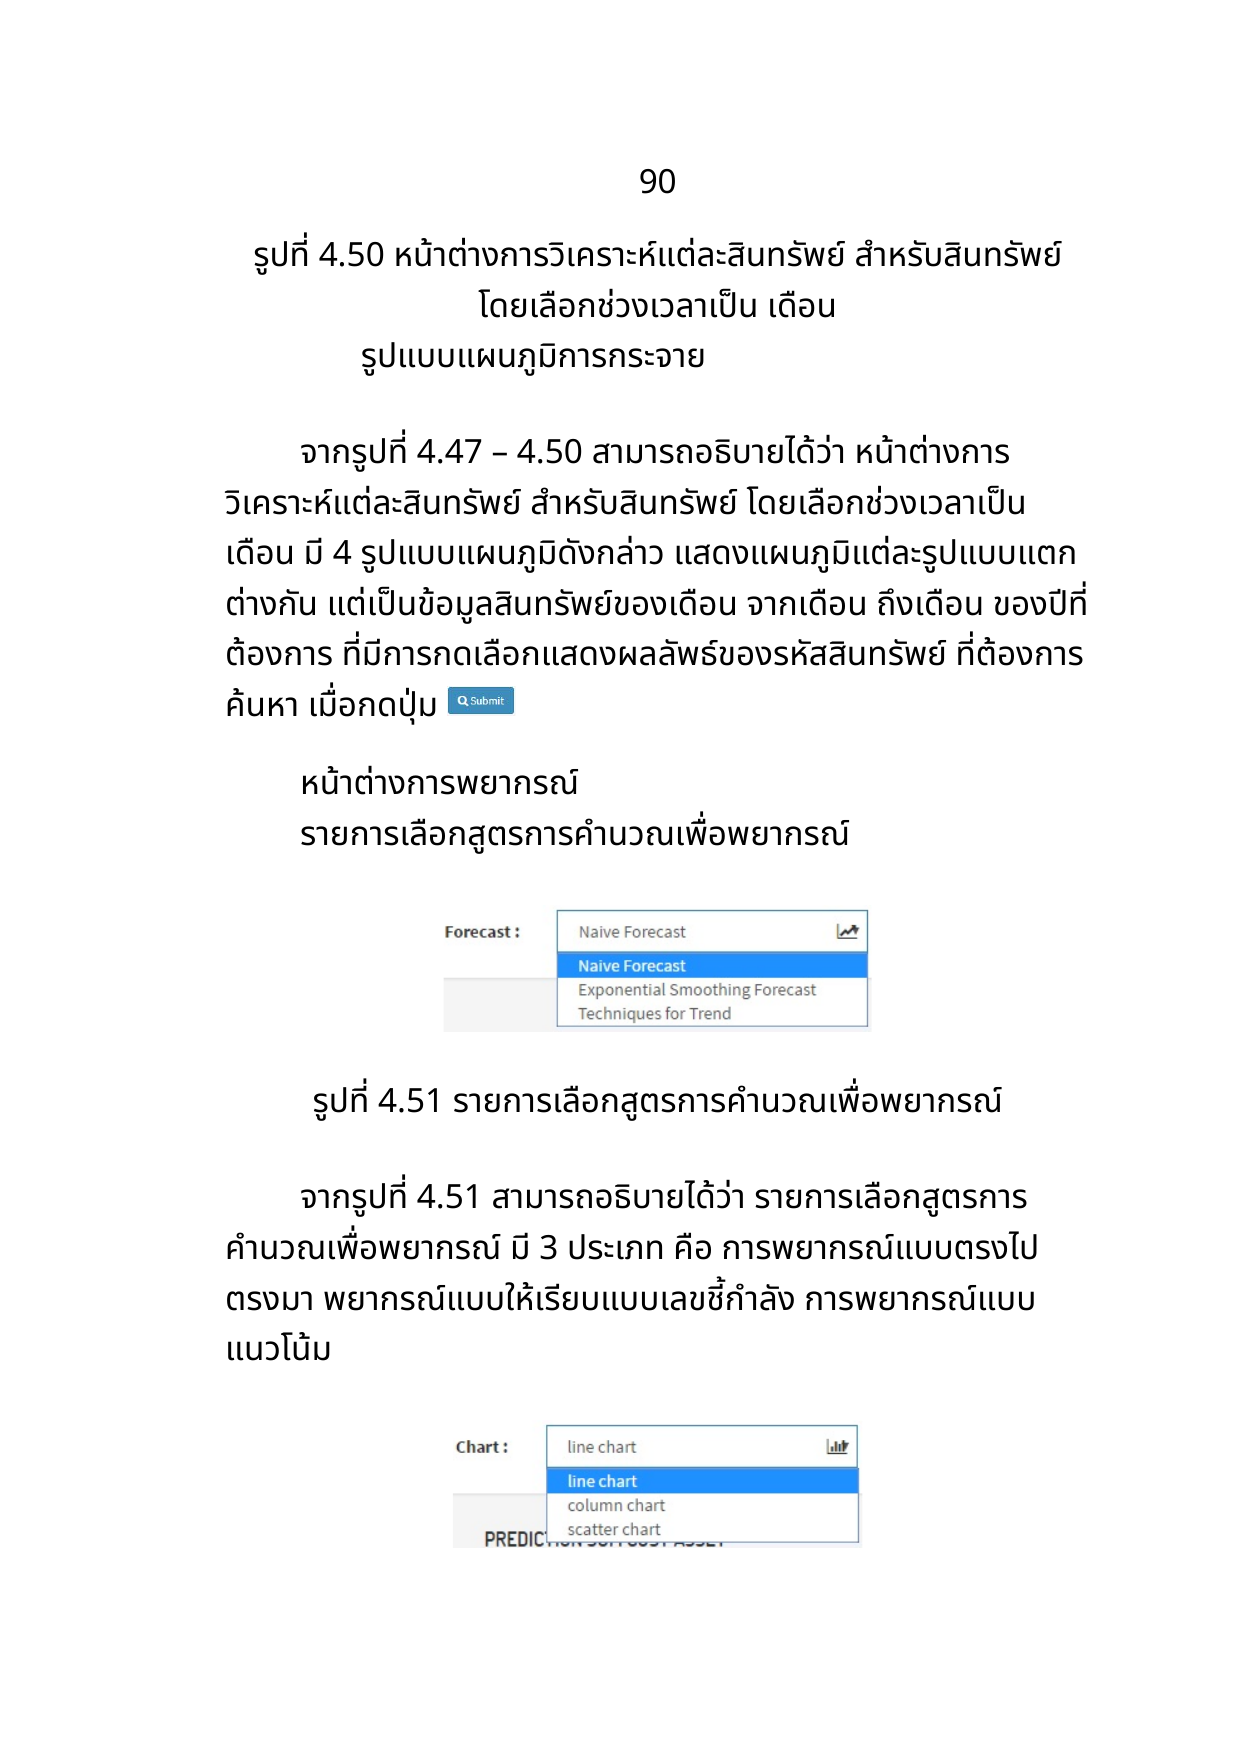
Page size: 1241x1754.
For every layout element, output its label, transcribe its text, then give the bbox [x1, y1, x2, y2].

text จากรูปที่ 4.51 สามารถอธิบายได้ว่า รายการเลือกสูตรการคำนวณเพื่อพยากรณ์ มี 3 ประเภท คือ การพยากรณ์แบบตรงไปตรงมา พยากรณ์แบบให้เรียบแบบเลขชี้กำลัง การพยากรณ์แบบแนวโน้ม [225, 1173, 1090, 1375]
text รูปที่ 4.50 หน้าต่างการวิเคราะห์แต่ละสินทรัพย์ สำหรับสินทรัพย์ โดยเลือกช่วงเวลาเป็น เดือน [225, 231, 1090, 332]
picture [443, 905, 872, 1032]
text รายการเลือกสูตรการคำนวณเพื่อพยากรณ์ [225, 809, 1090, 860]
picture [447, 686, 516, 716]
text จากรูปที่ 4.47 – 4.50 สามารถอธิบายได้ว่า หน้าต่างการวิเคราะห์แต่ละสินทรัพย์ สำหรับสินทรัพย์ โดยเลือกช่วงเวลาเป็น เดือน มี 4 รูปแบบแผนภูมิดังกล่าว แสดงแผนภูมิแต่ละรูปแบบแตกต่างกัน แต่เป็นข้อมูลสินทรัพย์ของเดือน จากเดือน ถึงเดือน ของปีที่ต้องการ ที่มีการกดเลือกแสดงผลลัพธ์ของรหัสสินทรัพย์ ที่ต้องการค้นหา เมื่อกดปุ่ม [225, 428, 1090, 731]
text หน้าต่างการพยากรณ์ [225, 759, 1090, 809]
picture [452, 1420, 863, 1548]
text รูปที่ 4.51 รายการเลือกสูตรการคำนวณเพื่อพยากรณ์ [225, 1077, 1090, 1128]
text รูปแบบแผนภูมิการกระจาย [225, 332, 1090, 383]
